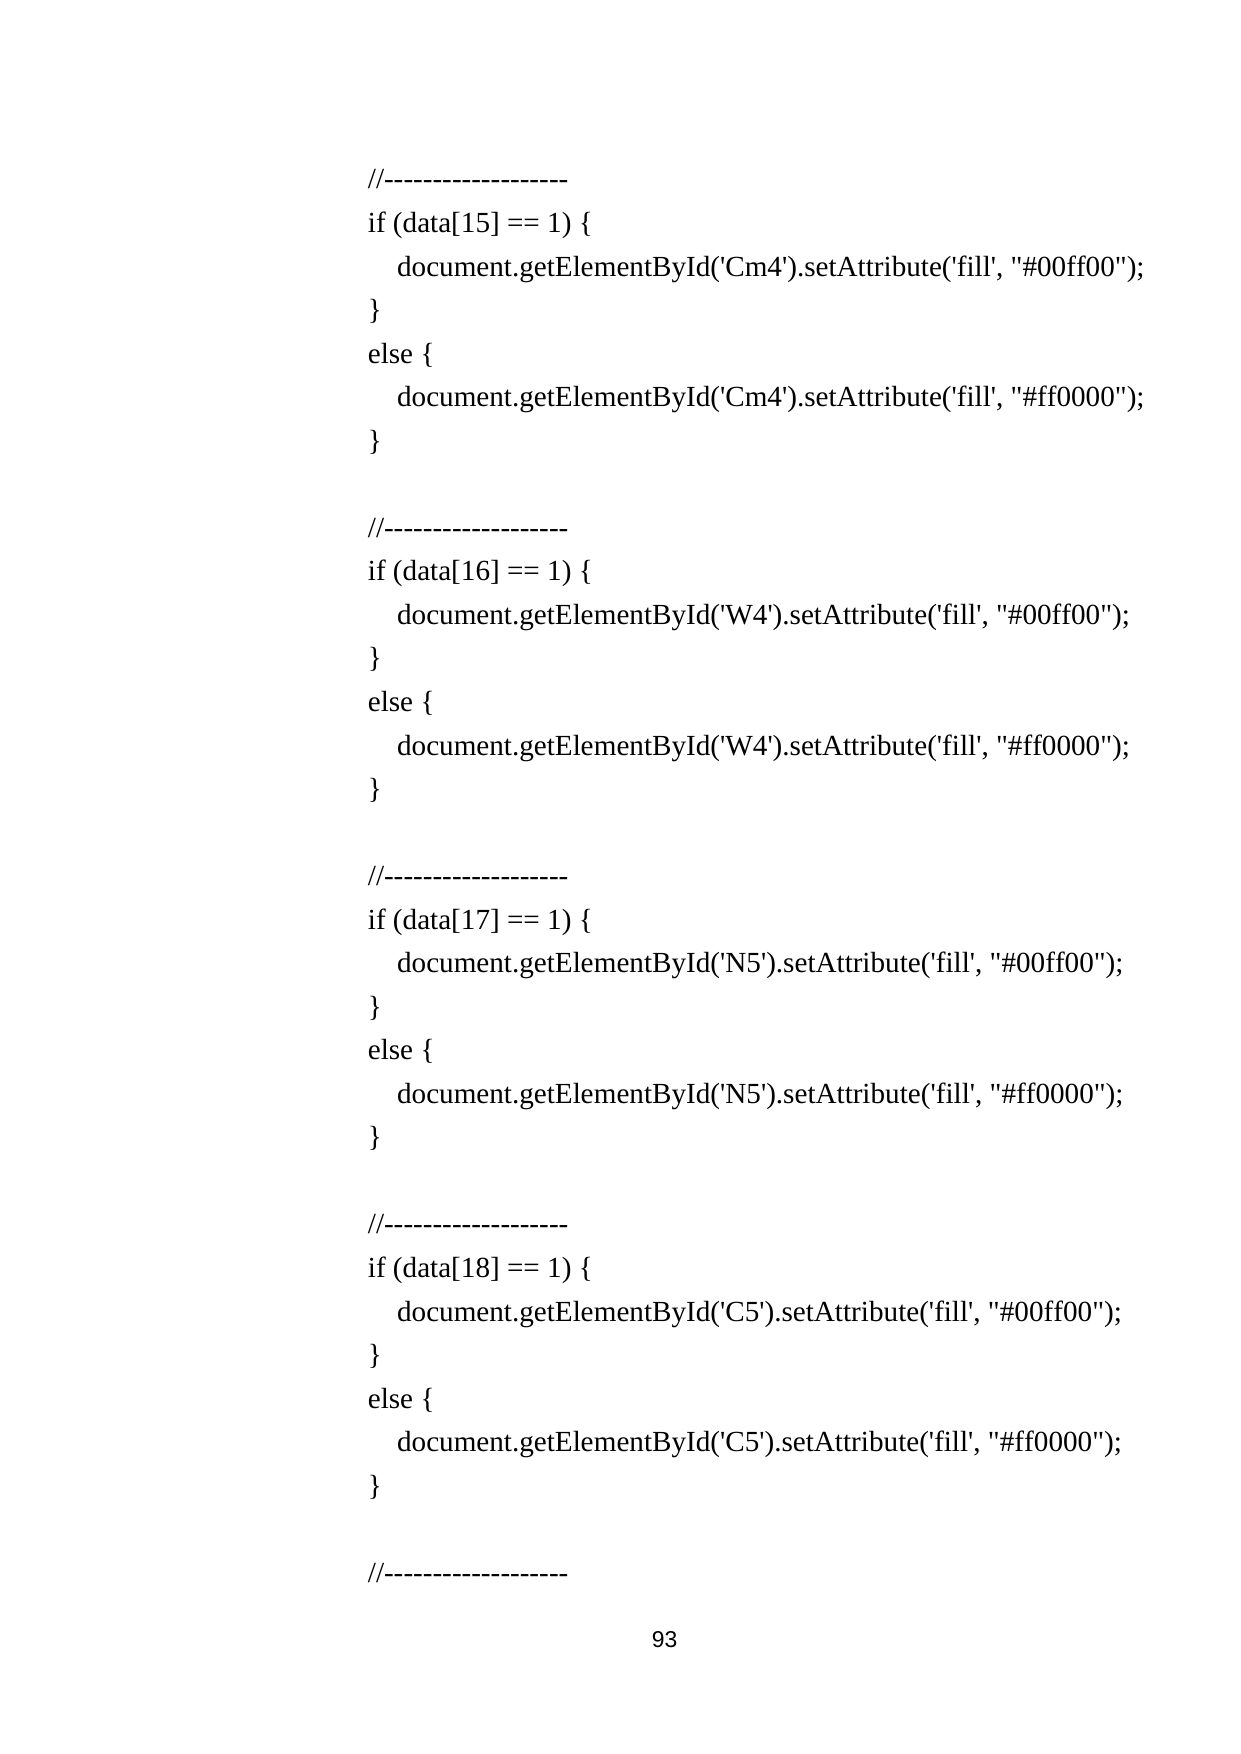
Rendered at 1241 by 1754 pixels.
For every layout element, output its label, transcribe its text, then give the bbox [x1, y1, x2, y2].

text document.getElementById('C5').setAttribute('fill', "#ff0000"); [177, 1424, 1152, 1458]
text else { [177, 1381, 1152, 1414]
text //------------------- [177, 510, 1152, 543]
text if (data[15] == 1) { [177, 205, 1152, 239]
text //------------------- [177, 1555, 1152, 1588]
text else { [177, 1032, 1152, 1066]
text document.getElementById('Cm4').setAttribute('fill', "#00ff00"); [177, 249, 1152, 282]
text } [177, 1468, 1152, 1501]
text document.getElementById('C5').setAttribute('fill', "#00ff00"); [177, 1294, 1152, 1327]
text if (data[18] == 1) { [177, 1250, 1152, 1284]
text document.getElementById('W4').setAttribute('fill', "#00ff00"); [177, 597, 1152, 631]
text if (data[16] == 1) { [177, 553, 1152, 587]
text } [177, 292, 1152, 326]
text } [177, 771, 1152, 805]
text else { [177, 336, 1152, 369]
text } [177, 1337, 1152, 1371]
text document.getElementById('N5').setAttribute('fill', "#00ff00"); [177, 945, 1152, 979]
text else { [177, 684, 1152, 718]
text document.getElementById('N5').setAttribute('fill', "#ff0000"); [177, 1076, 1152, 1109]
text } [177, 989, 1152, 1022]
text //------------------- [177, 162, 1152, 195]
text document.getElementById('Cm4').setAttribute('fill', "#ff0000"); [177, 379, 1152, 413]
text //------------------- [177, 858, 1152, 892]
text } [177, 423, 1152, 456]
text document.getElementById('W4').setAttribute('fill', "#ff0000"); [177, 728, 1152, 761]
text //------------------- [177, 1207, 1152, 1240]
text } [177, 641, 1152, 674]
text } [177, 1119, 1152, 1153]
text if (data[17] == 1) { [177, 902, 1152, 935]
